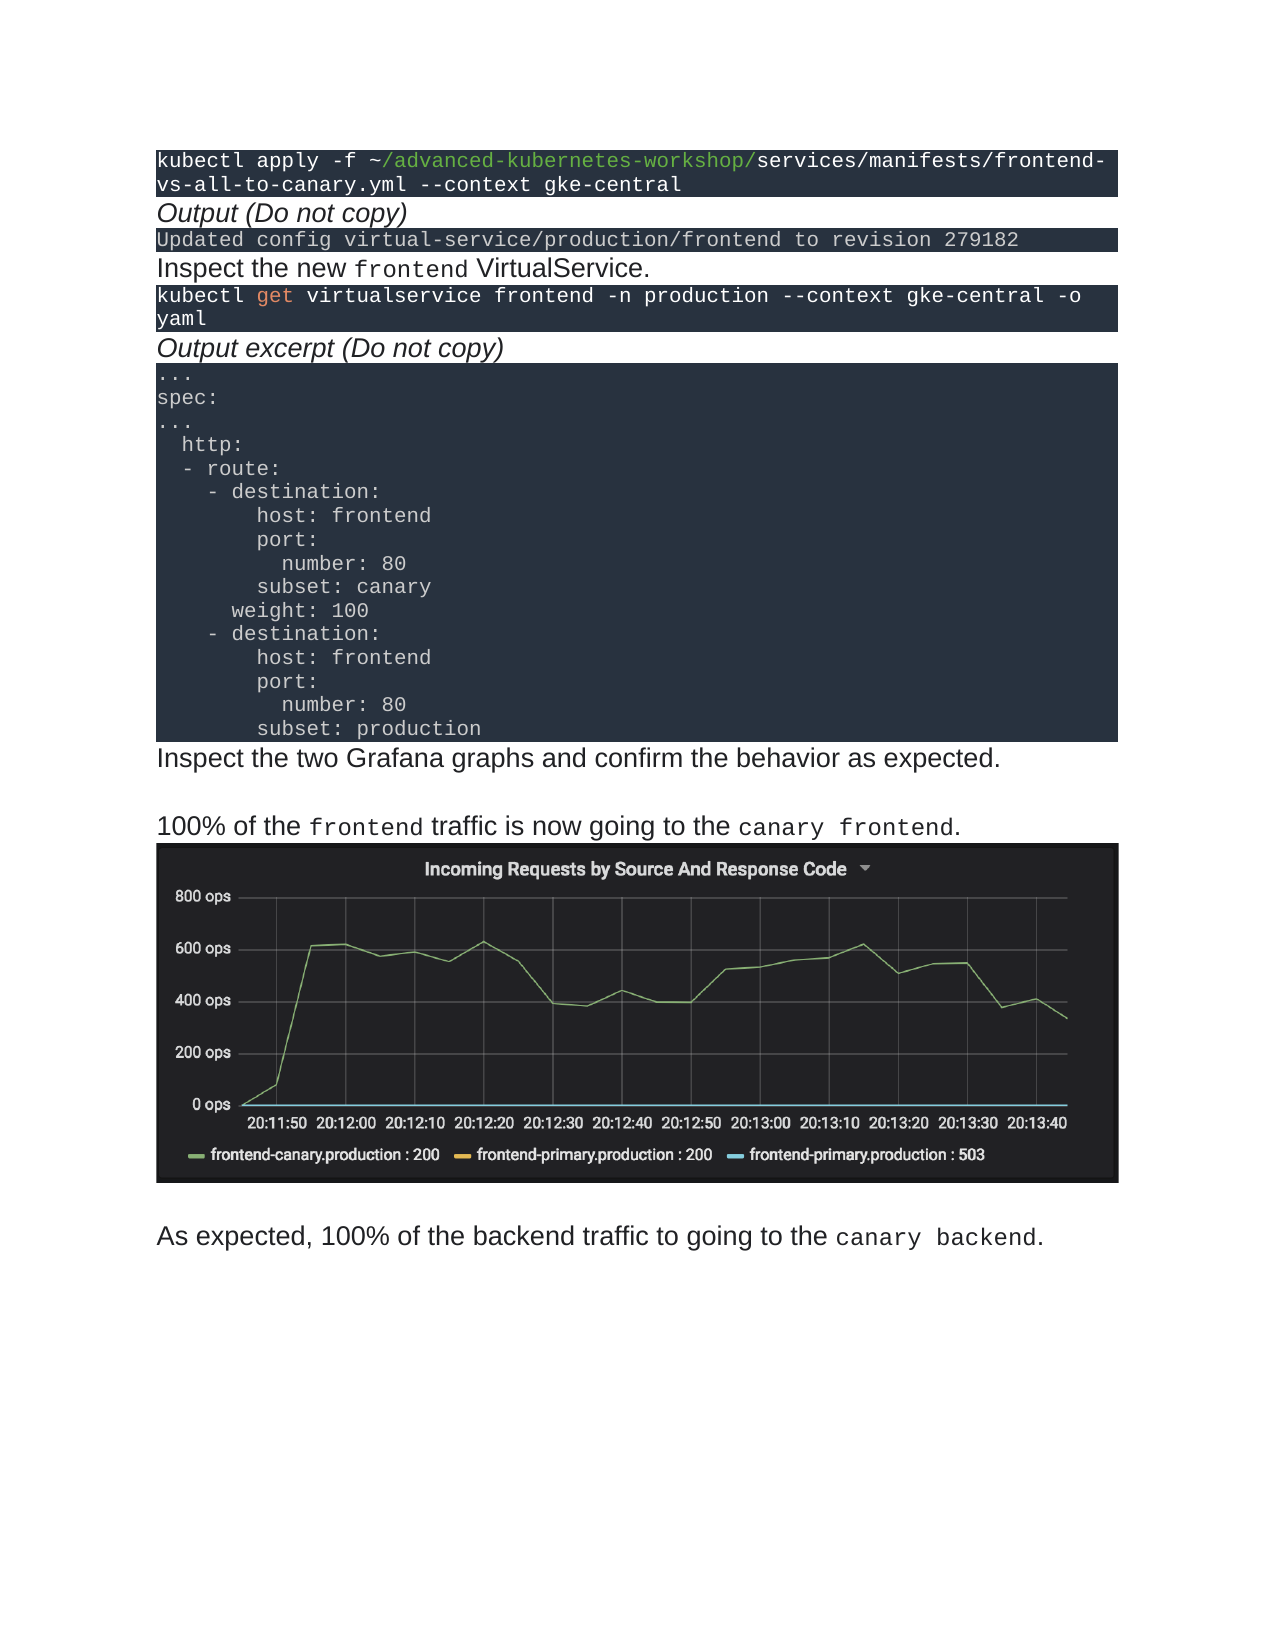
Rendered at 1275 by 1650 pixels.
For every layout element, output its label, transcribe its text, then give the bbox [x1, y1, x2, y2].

text 100% of the frontend traffic is now going to the canary frontend. [156, 810, 1118, 843]
text number: 80 [156, 694, 1118, 718]
text Output excerpt (Do not copy) [156, 332, 1118, 363]
text kubectl get virtualservice frontend -n production --context gke-central -o yaml [156, 285, 1118, 332]
text spec: [156, 387, 1118, 411]
text - destination: [156, 482, 1118, 505]
text As expected, 100% of the backend traffic to going to the canary backend. [156, 1220, 1118, 1252]
text number: 80 [156, 552, 1118, 576]
text host: frontend [156, 647, 1118, 671]
text Inspect the new frontend VirtualService. [156, 252, 1118, 285]
text subset: production [156, 718, 1118, 742]
text weight: 100 [156, 600, 1118, 623]
text ... [156, 411, 1118, 434]
text ... [156, 363, 1118, 387]
text http: [156, 434, 1118, 458]
text - route: [156, 458, 1118, 482]
text kubectl apply -f ~/advanced-kubernetes-workshop/services/manifests/frontend-vs-all-to-canary.yml --context gke-central [156, 150, 1118, 197]
text host: frontend [156, 505, 1118, 529]
text Inspect the two Grafana graphs and confirm the behavior as expected. [156, 742, 1118, 773]
text Updated config virtual-service/production/frontend to revision 279182 [156, 228, 1118, 252]
text - destination: [156, 623, 1118, 647]
text port: [156, 529, 1118, 552]
text subset: canary [156, 576, 1118, 600]
text Output (Do not copy) [156, 197, 1118, 228]
text port: [156, 671, 1118, 694]
picture [156, 843, 1119, 1183]
